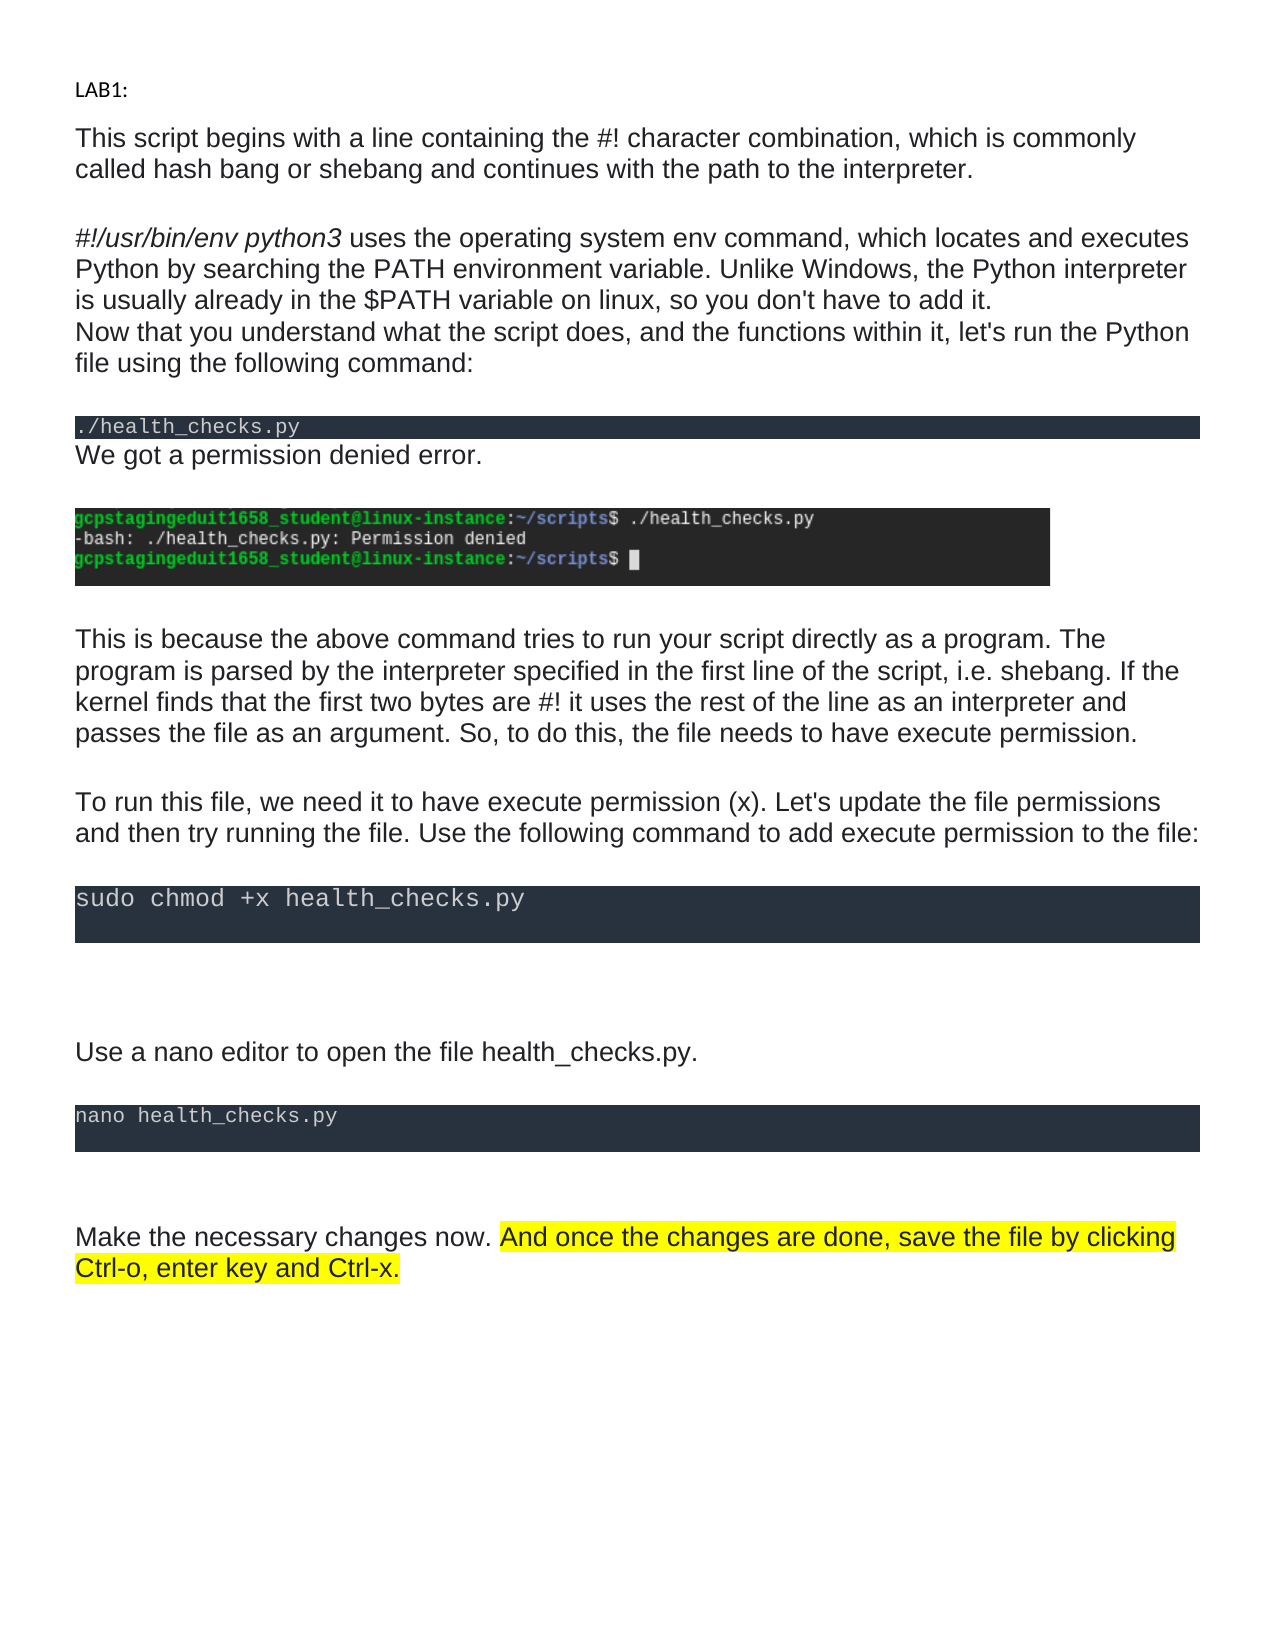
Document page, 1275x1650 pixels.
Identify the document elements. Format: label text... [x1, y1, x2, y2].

text nano health_checks.py [75, 1105, 1200, 1129]
text We got a permission denied error. [75, 439, 1200, 471]
text ./health_checks.py [75, 416, 1200, 439]
picture [75, 508, 1050, 586]
text This is because the above command tries to run your script directly as a program. The program is parsed by the interpreter specified in the first line of the script, i.e. shebang. If the kernel finds that the first two bytes are #! it uses the rest of the line as an interpreter and passes the file as an argument. So, to do this, the file needs to have execute permission. [75, 623, 1200, 748]
text Now that you understand what the script does, and the functions within it, let's run the Python file using the following command: [75, 316, 1200, 378]
text LAB1: [75, 75, 1200, 103]
text #!/usr/bin/env python3 uses the operating system env command, which locates and executes Python by searching the PATH environment variable. Unlike Windows, the Python interpreter is usually already in the $PATH variable on linux, so you don't have to add it. [75, 222, 1200, 316]
text Use a nano editor to open the file health_checks.py. [75, 1036, 1200, 1068]
text To run this file, we need it to have execute permission (x). Let's update the file permissions and then try running the file. Use the following command to add execute permission to the file: [75, 786, 1200, 848]
text Make the necessary changes now. And once the changes are done, save the file by clicking Ctrl-o, enter key and Ctrl-x. [75, 1221, 1200, 1284]
text This script begins with a line containing the #! character combination, which is commonly called hash bang or shebang and continues with the path to the interpreter. [75, 122, 1200, 184]
text sudo chmod +x health_checks.py [75, 886, 1200, 914]
